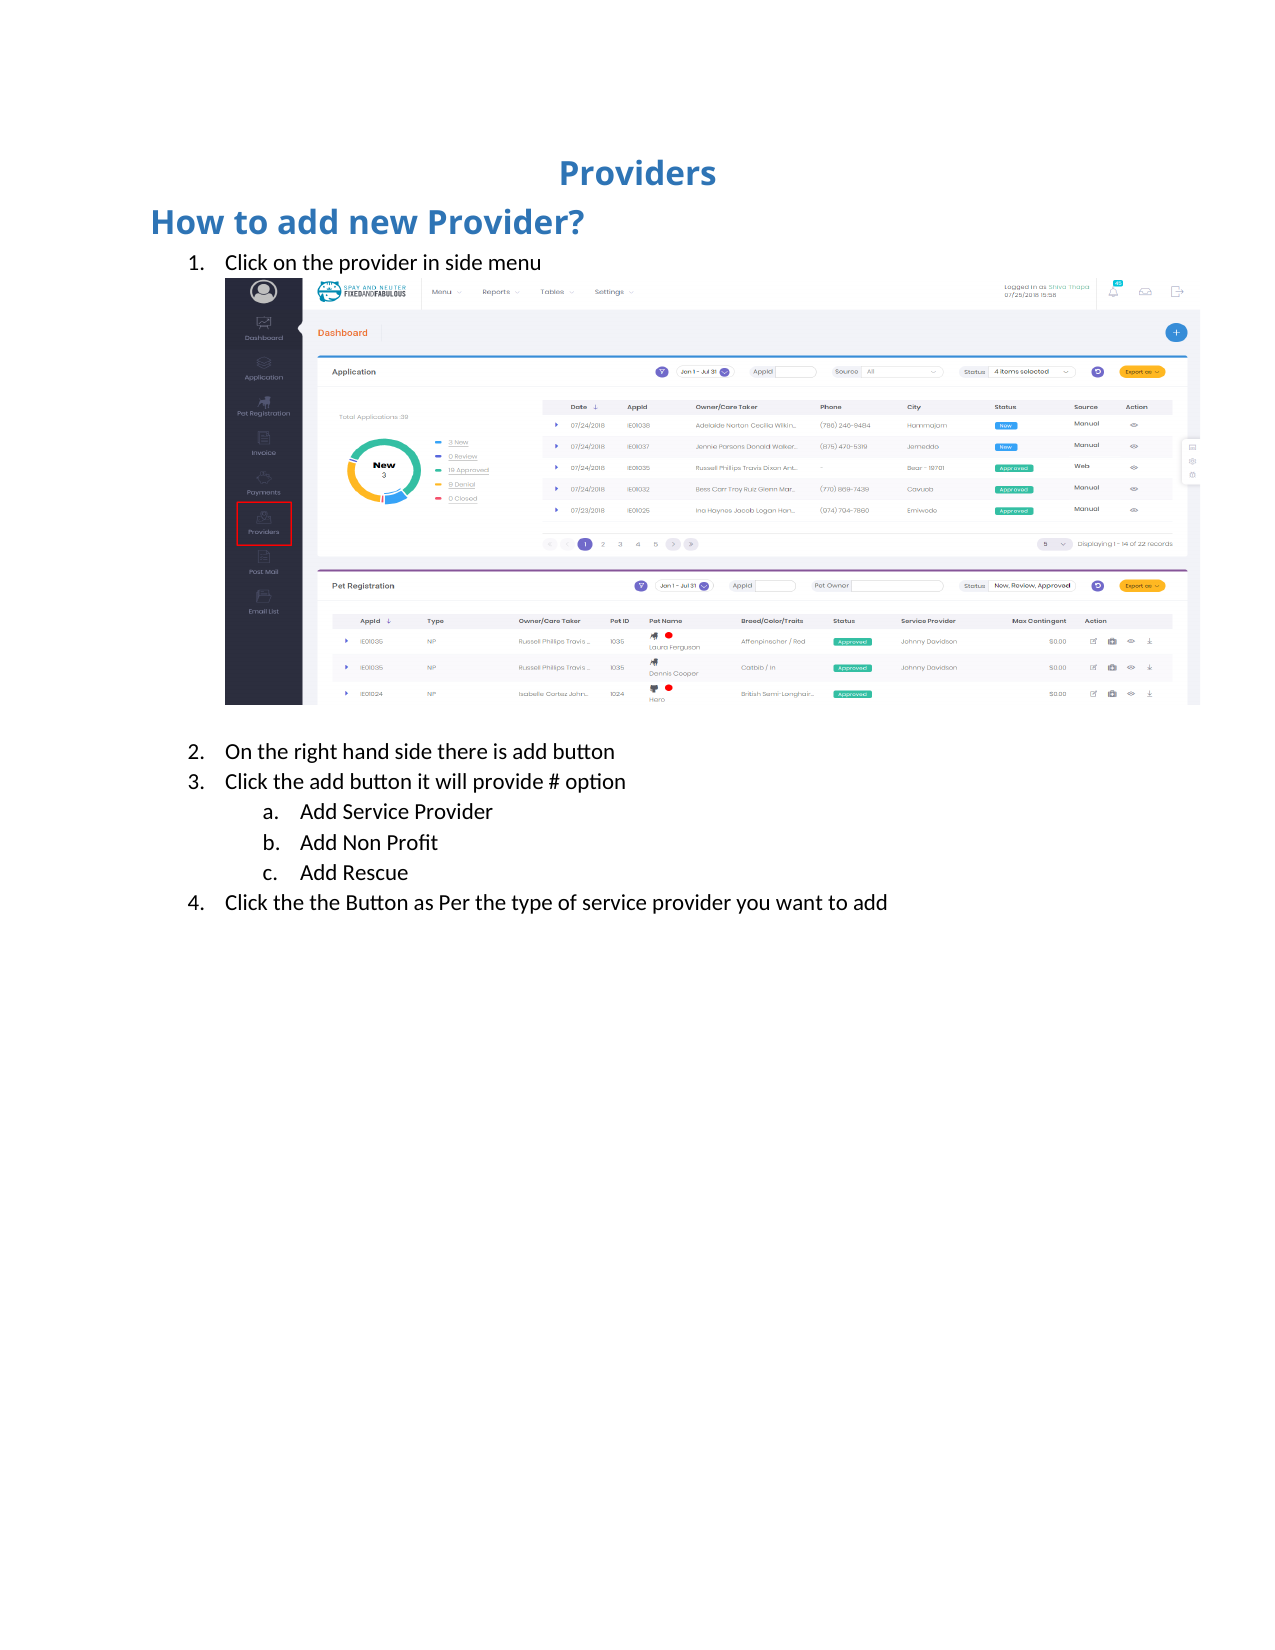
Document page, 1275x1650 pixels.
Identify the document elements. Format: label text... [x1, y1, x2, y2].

subtitle Providers [150, 150, 1125, 195]
list Add Service Provider [262, 797, 1125, 826]
list Click the the Button as Per the type of service provider you want to add [187, 888, 1125, 916]
picture [225, 278, 1200, 705]
list Add Non Profit [262, 828, 1125, 856]
list Click the add button it will provide # option [187, 767, 1125, 795]
list Add Rescue [262, 858, 1125, 886]
subtitle How to add new Provider? [150, 199, 1125, 244]
list On the right hand side there is add button [187, 737, 1125, 765]
